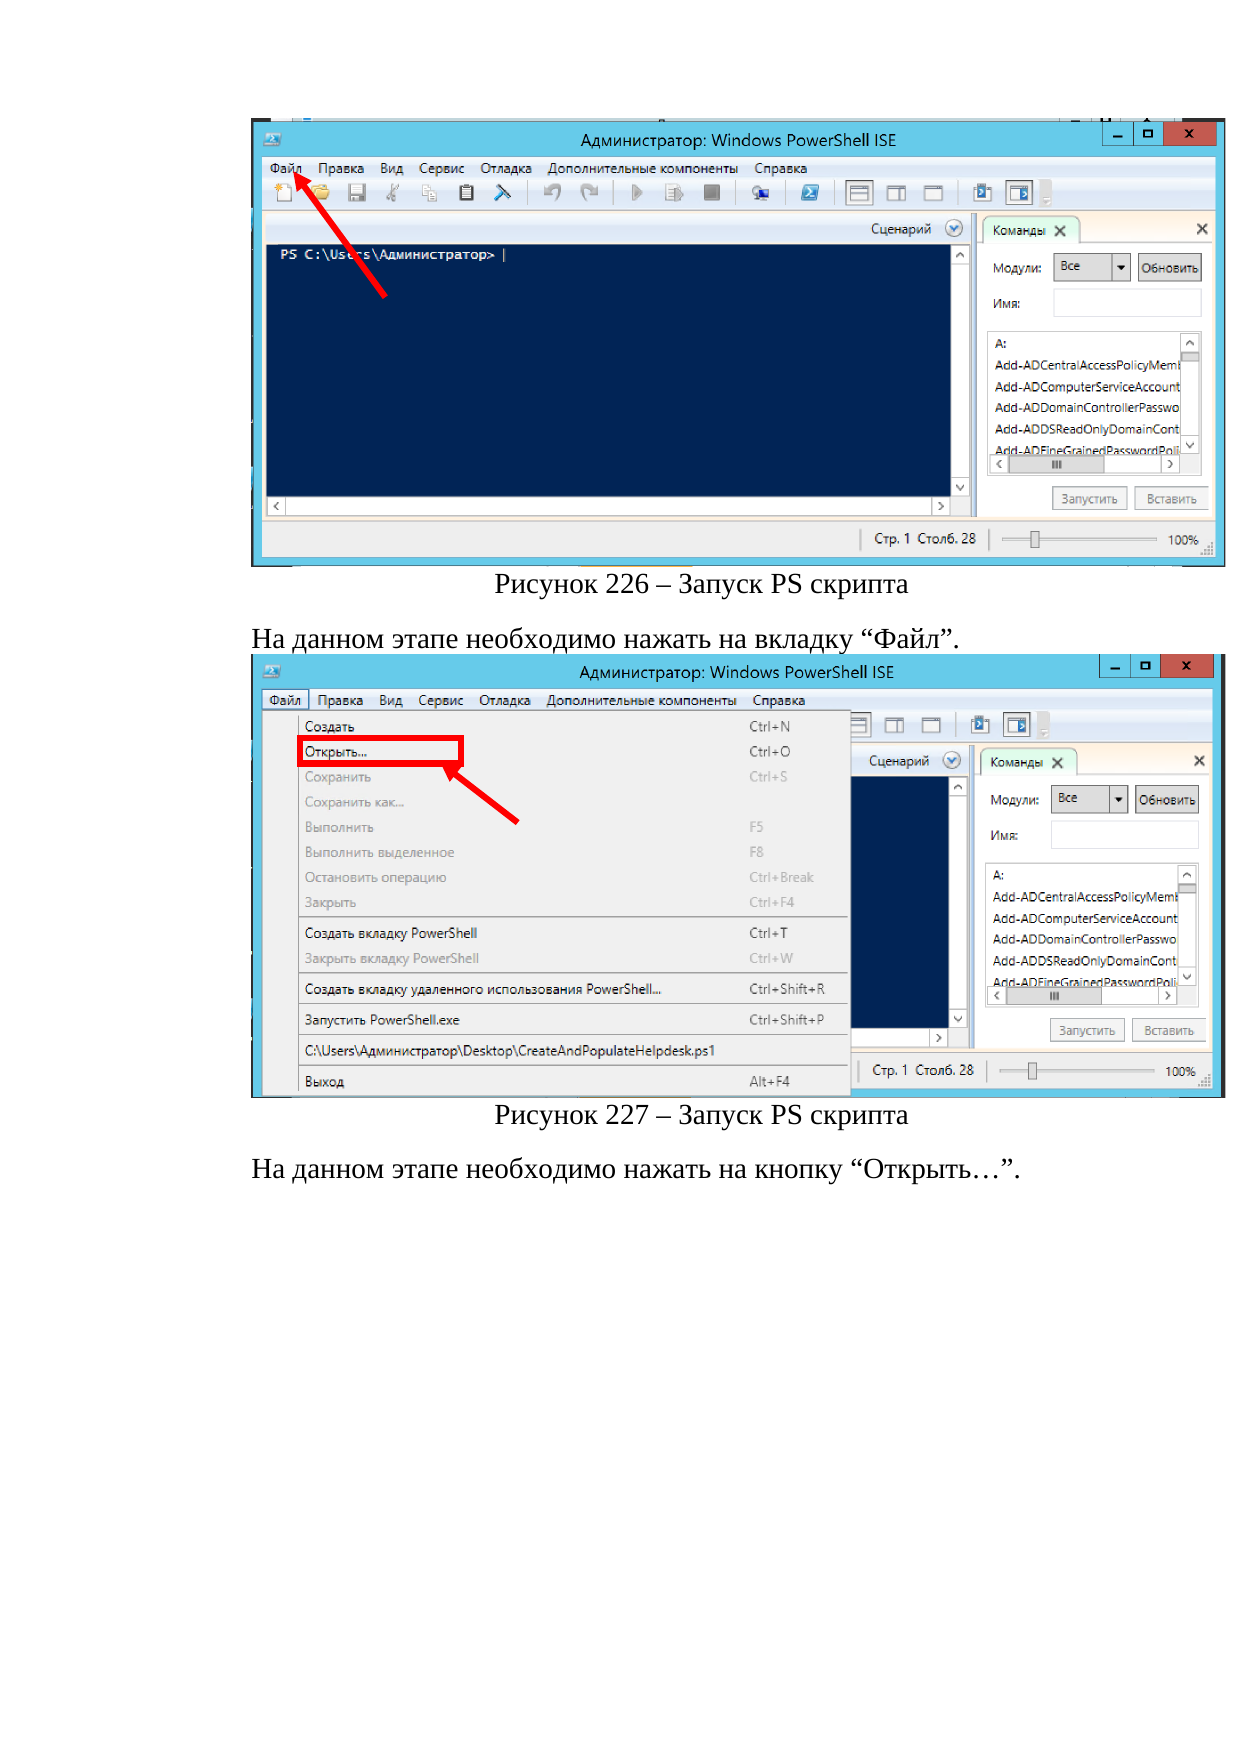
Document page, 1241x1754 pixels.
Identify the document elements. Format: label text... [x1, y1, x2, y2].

text Рисунок – Запуск PS скрипта [177, 567, 1152, 600]
text На данном этапе необходимо нажать на кнопку “Открыть…”. [177, 1152, 1152, 1185]
picture [251, 654, 1226, 1098]
picture [251, 118, 1226, 567]
text На данном этапе необходимо нажать на вкладку “Файл”. [177, 621, 1152, 654]
text Рисунок – Запуск PS скрипта [177, 1097, 1152, 1131]
